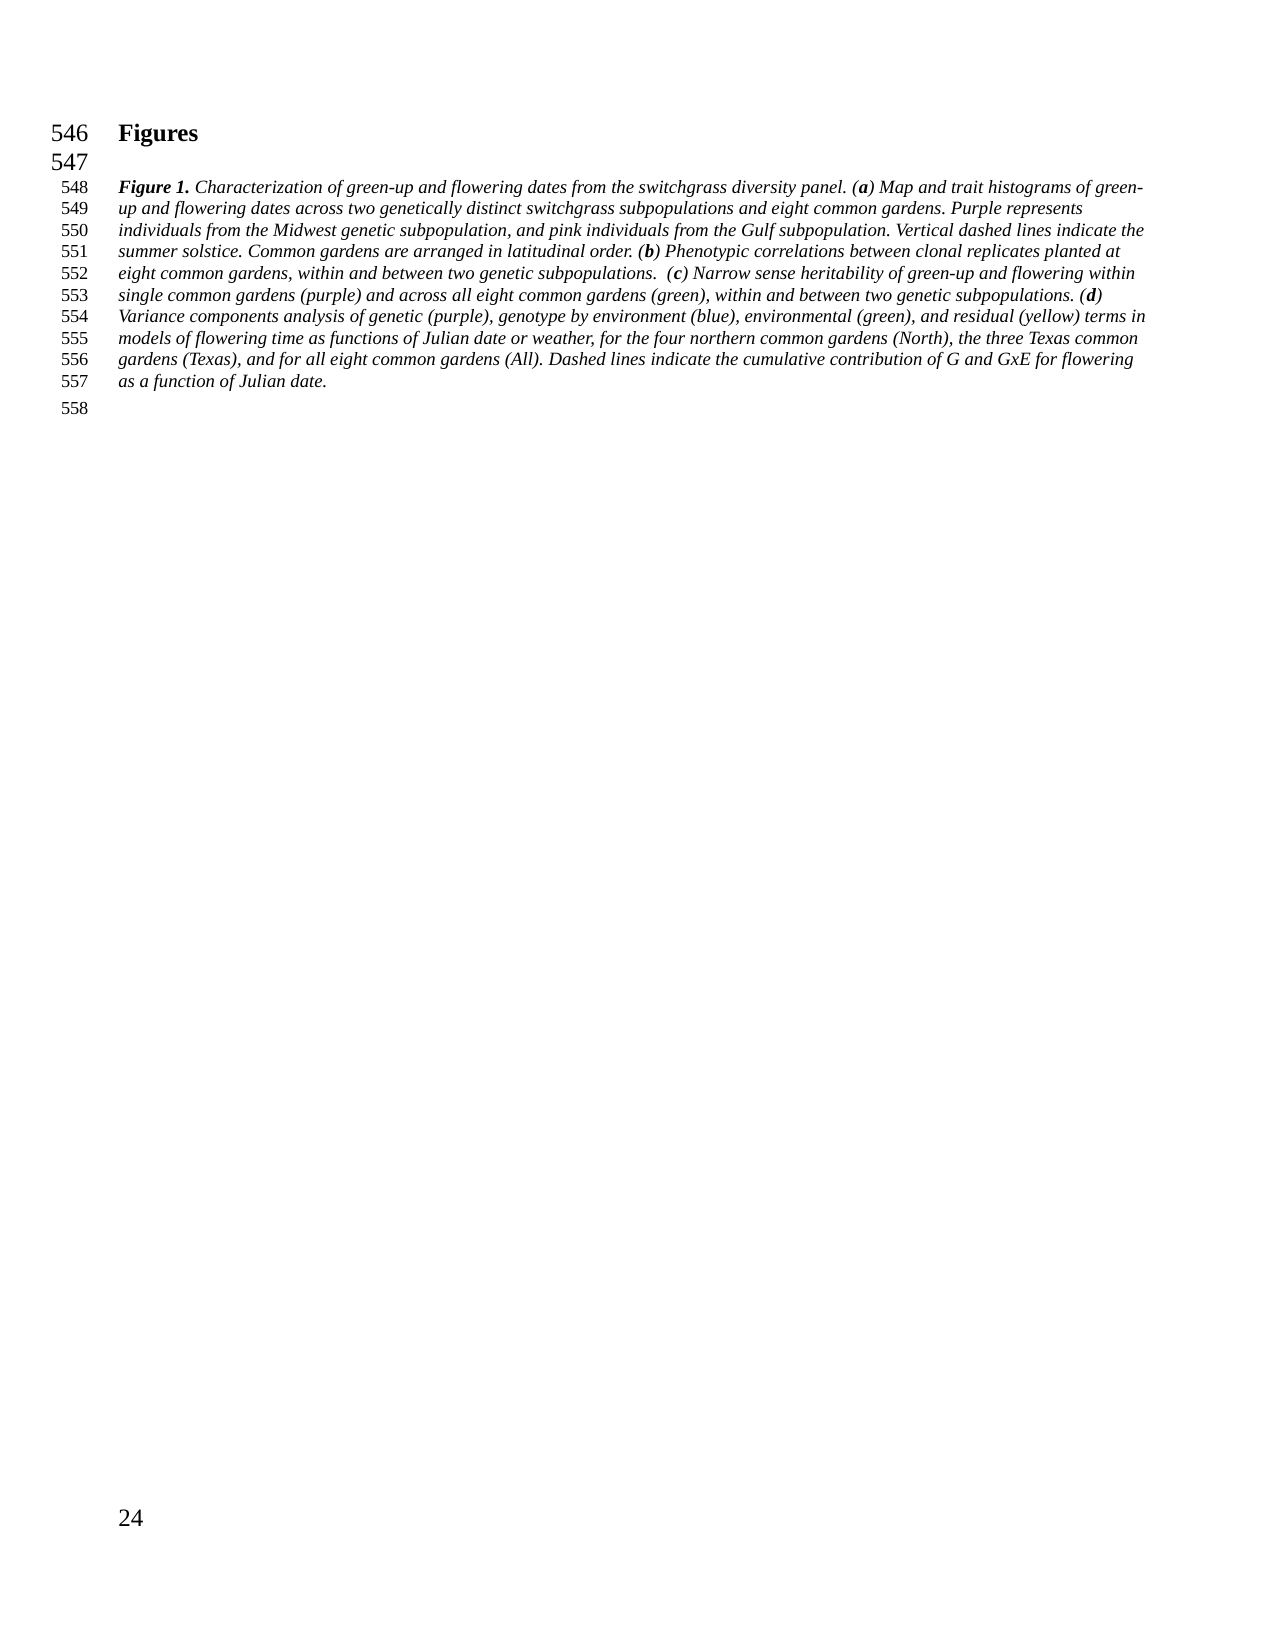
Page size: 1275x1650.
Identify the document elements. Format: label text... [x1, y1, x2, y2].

text Figure 1. Characterization of green-up and flowering dates from the switchgrass diversity panel. (a) Map and trait histograms of green-up and flowering dates across two genetically distinct switchgrass subpopulations and eight common gardens. Purple represents individuals from the Midwest genetic subpopulation, and pink individuals from the Gulf subpopulation. Vertical dashed lines indicate the summer solstice. Common gardens are arranged in latitudinal order. (b) Phenotypic correlations between clonal replicates planted at eight common gardens, within and between two genetic subpopulations. (c) Narrow sense heritability of green-up and flowering within single common gardens (purple) and across all eight common gardens (green), within and between two genetic subpopulations. (d) Variance components analysis of genetic (purple), genotype by environment (blue), environmental (green), and residual (yellow) terms in models of flowering time as functions of Julian date or weather, for the four northern common gardens (North), the three Texas common gardens (Texas), and for all eight common gardens (All). Dashed lines indicate the cumulative contribution of G and GxE for flowering as a function of Julian date. [118, 176, 1157, 391]
text Figures [118, 118, 1157, 147]
